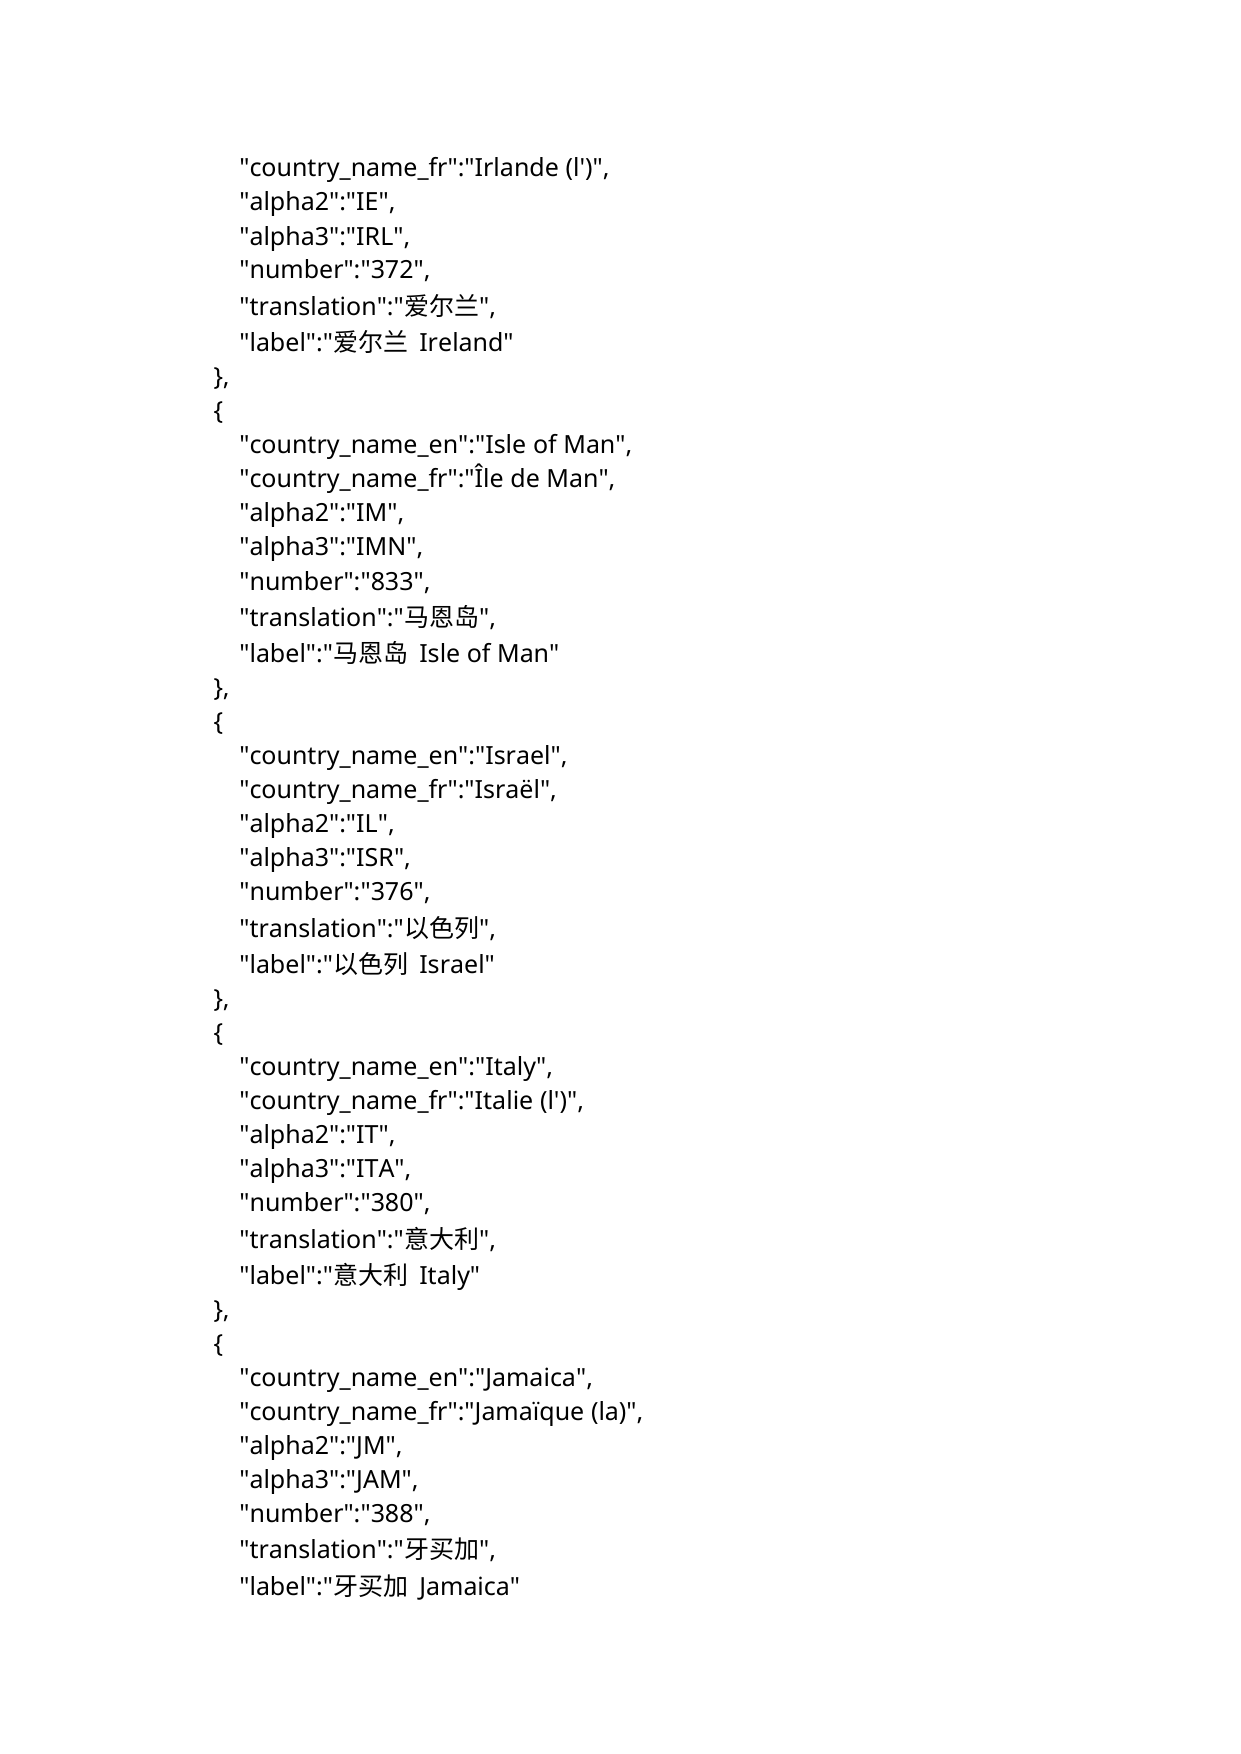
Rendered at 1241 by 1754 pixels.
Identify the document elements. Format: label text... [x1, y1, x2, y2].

text "alpha2":"IL", [187, 806, 1053, 840]
text "translation":"爱尔兰", [187, 286, 1053, 322]
text "translation":"牙买加", [187, 1530, 1053, 1566]
text "country_name_en":"Jamaica", [187, 1360, 1053, 1394]
text { [187, 1326, 1053, 1360]
text "country_name_fr":"Irlande (l')", [187, 150, 1053, 184]
text "alpha2":"JM", [187, 1428, 1053, 1462]
text }, [187, 1292, 1053, 1326]
text "number":"833", [187, 563, 1053, 597]
text "alpha3":"ISR", [187, 840, 1053, 874]
text }, [187, 981, 1053, 1015]
text "translation":"马恩岛", [187, 597, 1053, 633]
text "label":"爱尔兰 Ireland" [187, 322, 1053, 359]
text "label":"以色列 Israel" [187, 944, 1053, 981]
text "alpha3":"ITA", [187, 1151, 1053, 1185]
text "country_name_en":"Italy", [187, 1049, 1053, 1083]
text "alpha3":"IRL", [187, 218, 1053, 252]
text "country_name_en":"Israel", [187, 738, 1053, 772]
text "country_name_fr":"Jamaïque (la)", [187, 1394, 1053, 1428]
text "alpha2":"IM", [187, 495, 1053, 529]
text "number":"388", [187, 1496, 1053, 1530]
text "number":"380", [187, 1185, 1053, 1219]
text "alpha2":"IE", [187, 184, 1053, 218]
text { [187, 393, 1053, 427]
text }, [187, 359, 1053, 393]
text "label":"牙买加 Jamaica" [187, 1566, 1053, 1602]
text { [187, 704, 1053, 738]
text "number":"376", [187, 874, 1053, 908]
text "translation":"意大利", [187, 1219, 1053, 1255]
text { [187, 1015, 1053, 1049]
text "country_name_fr":"Israël", [187, 772, 1053, 806]
text "translation":"以色列", [187, 908, 1053, 944]
text "alpha2":"IT", [187, 1117, 1053, 1151]
text "country_name_en":"Isle of Man", [187, 427, 1053, 461]
text }, [187, 670, 1053, 704]
text "alpha3":"IMN", [187, 529, 1053, 563]
text "country_name_fr":"Italie (l')", [187, 1083, 1053, 1117]
text "number":"372", [187, 252, 1053, 286]
text "label":"意大利 Italy" [187, 1255, 1053, 1292]
text "label":"马恩岛 Isle of Man" [187, 633, 1053, 670]
text "alpha3":"JAM", [187, 1462, 1053, 1496]
text "country_name_fr":"Île de Man", [187, 461, 1053, 495]
